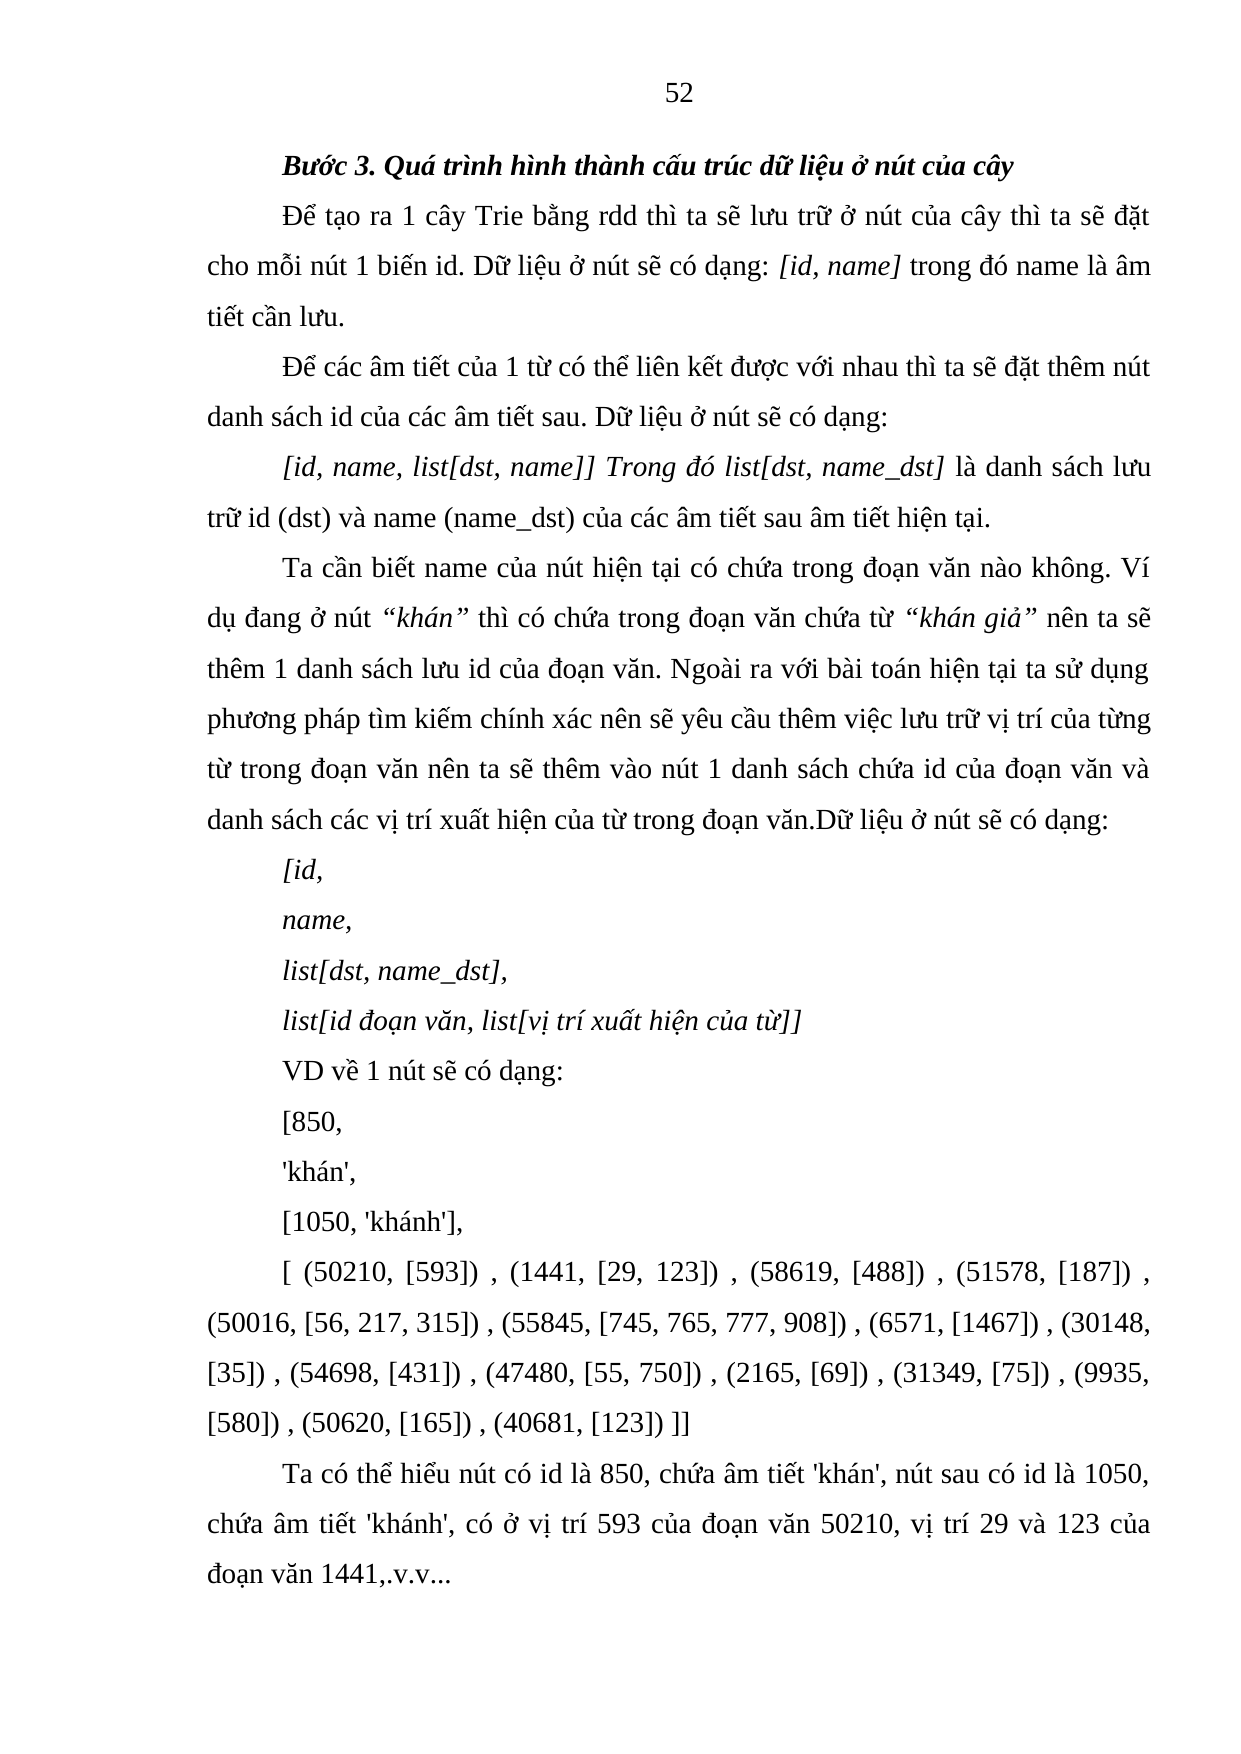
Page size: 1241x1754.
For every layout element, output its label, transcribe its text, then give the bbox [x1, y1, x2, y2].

text [id, [207, 852, 1152, 886]
text Ta có thể hiểu nút có id là 850, chứa âm tiết 'khán', nút sau có id là 1050, chứa âm tiết 'khánh', có ở vị trí 593 của đoạn văn 50210, vị trí 29 và 123 của đoạn văn 1441,.v.v... [207, 1456, 1152, 1590]
text name, [207, 902, 1152, 936]
text list[id đoạn văn, list[vị trí xuất hiện của từ]] [207, 1003, 1152, 1037]
text Ta cần biết name của nút hiện tại có chứa trong đoạn văn nào không. Ví dụ đang ở nút “khán” thì có chứa trong đoạn văn chứa từ “khán giả” nên ta sẽ thêm 1 danh sách lưu id của đoạn văn. Ngoài ra với bài toán hiện tại ta sử dụng phương pháp tìm kiếm chính xác nên sẽ yêu cầu thêm việc lưu trữ vị trí của từng từ trong đoạn văn nên ta sẽ thêm vào nút 1 danh sách chứa id của đoạn văn và danh sách các vị trí xuất hiện của từ trong đoạn văn.Dữ liệu ở nút sẽ có dạng: [207, 550, 1152, 835]
text [id, name, list[dst, name]] Trong đó list[dst, name_dst] là danh sách lưu trữ id (dst) và name (name_dst) của các âm tiết sau âm tiết hiện tại. [207, 449, 1152, 533]
text Để tạo ra 1 cây Trie bằng rdd thì ta sẽ lưu trữ ở nút của cây thì ta sẽ đặt cho mỗi nút 1 biến id. Dữ liệu ở nút sẽ có dạng: [id, name] trong đó name là âm tiết cần lưu. [207, 198, 1152, 332]
text 'khán', [207, 1154, 1152, 1187]
text [ (50210, [593]) , (1441, [29, 123]) , (58619, [488]) , (51578, [187]) , (50016, [56, 217, 315]) , (55845, [745, 765, 777, 908]) , (6571, [1467]) , (30148, [35]) , (54698, [431]) , (47480, [55, 750]) , (2165, [69]) , (31349, [75]) , (9935, [580]) , (50620, [165]) , (40681, [123]) ]] [207, 1254, 1152, 1439]
text [1050, 'khánh'], [207, 1204, 1152, 1238]
text Bước 3. Quá trình hình thành cấu trúc dữ liệu ở nút của cây [207, 148, 1152, 181]
text [850, [207, 1104, 1152, 1137]
text list[dst, name_dst], [207, 953, 1152, 986]
text Để các âm tiết của 1 từ có thể liên kết được với nhau thì ta sẽ đặt thêm nút danh sách id của các âm tiết sau. Dữ liệu ở nút sẽ có dạng: [207, 349, 1152, 433]
text VD về 1 nút sẽ có dạng: [207, 1053, 1152, 1087]
